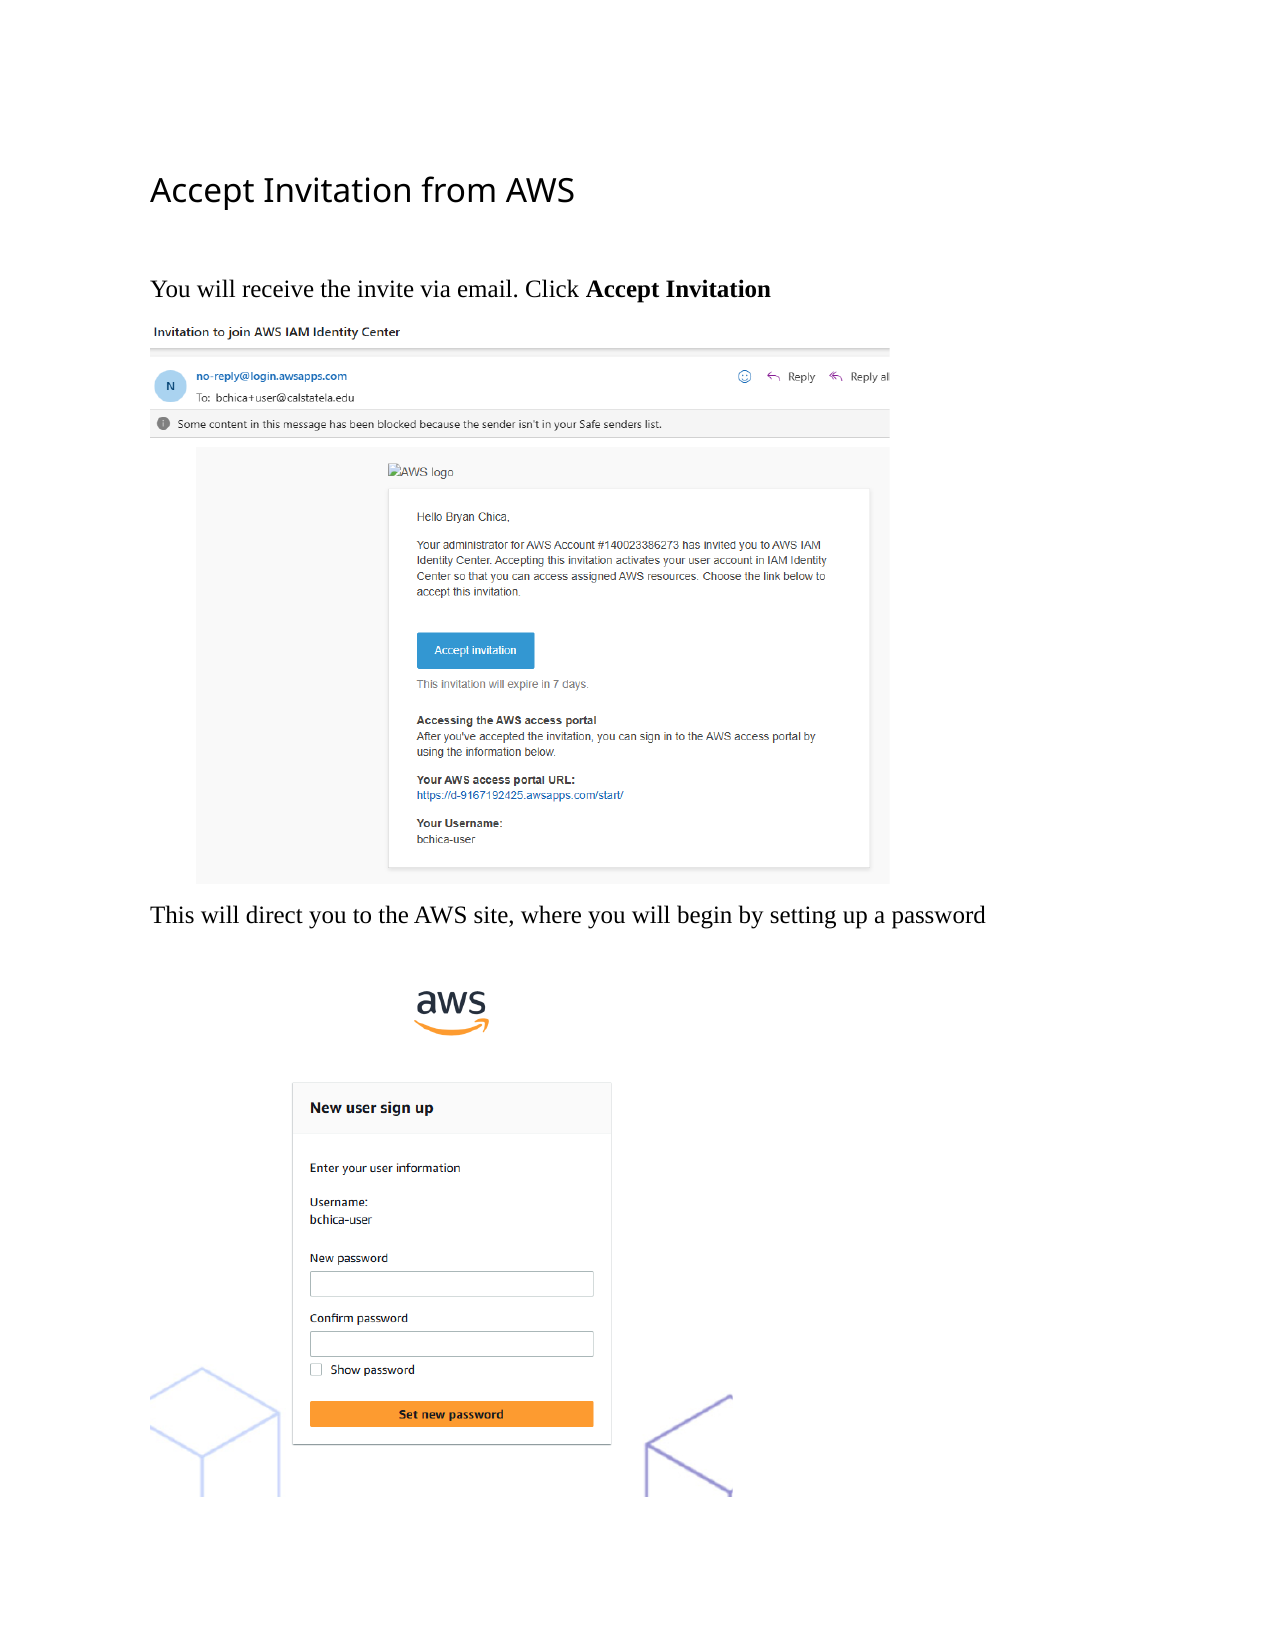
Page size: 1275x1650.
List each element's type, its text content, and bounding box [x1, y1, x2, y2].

picture [150, 945, 733, 1497]
subtitle Accept Invitation from AWS [150, 167, 1125, 212]
picture [150, 319, 890, 884]
text This will direct you to the AWS site, where you will begin by setting up a password [150, 900, 1125, 929]
text You will receive the invite via email. Click Accept Invitation [150, 274, 1125, 303]
